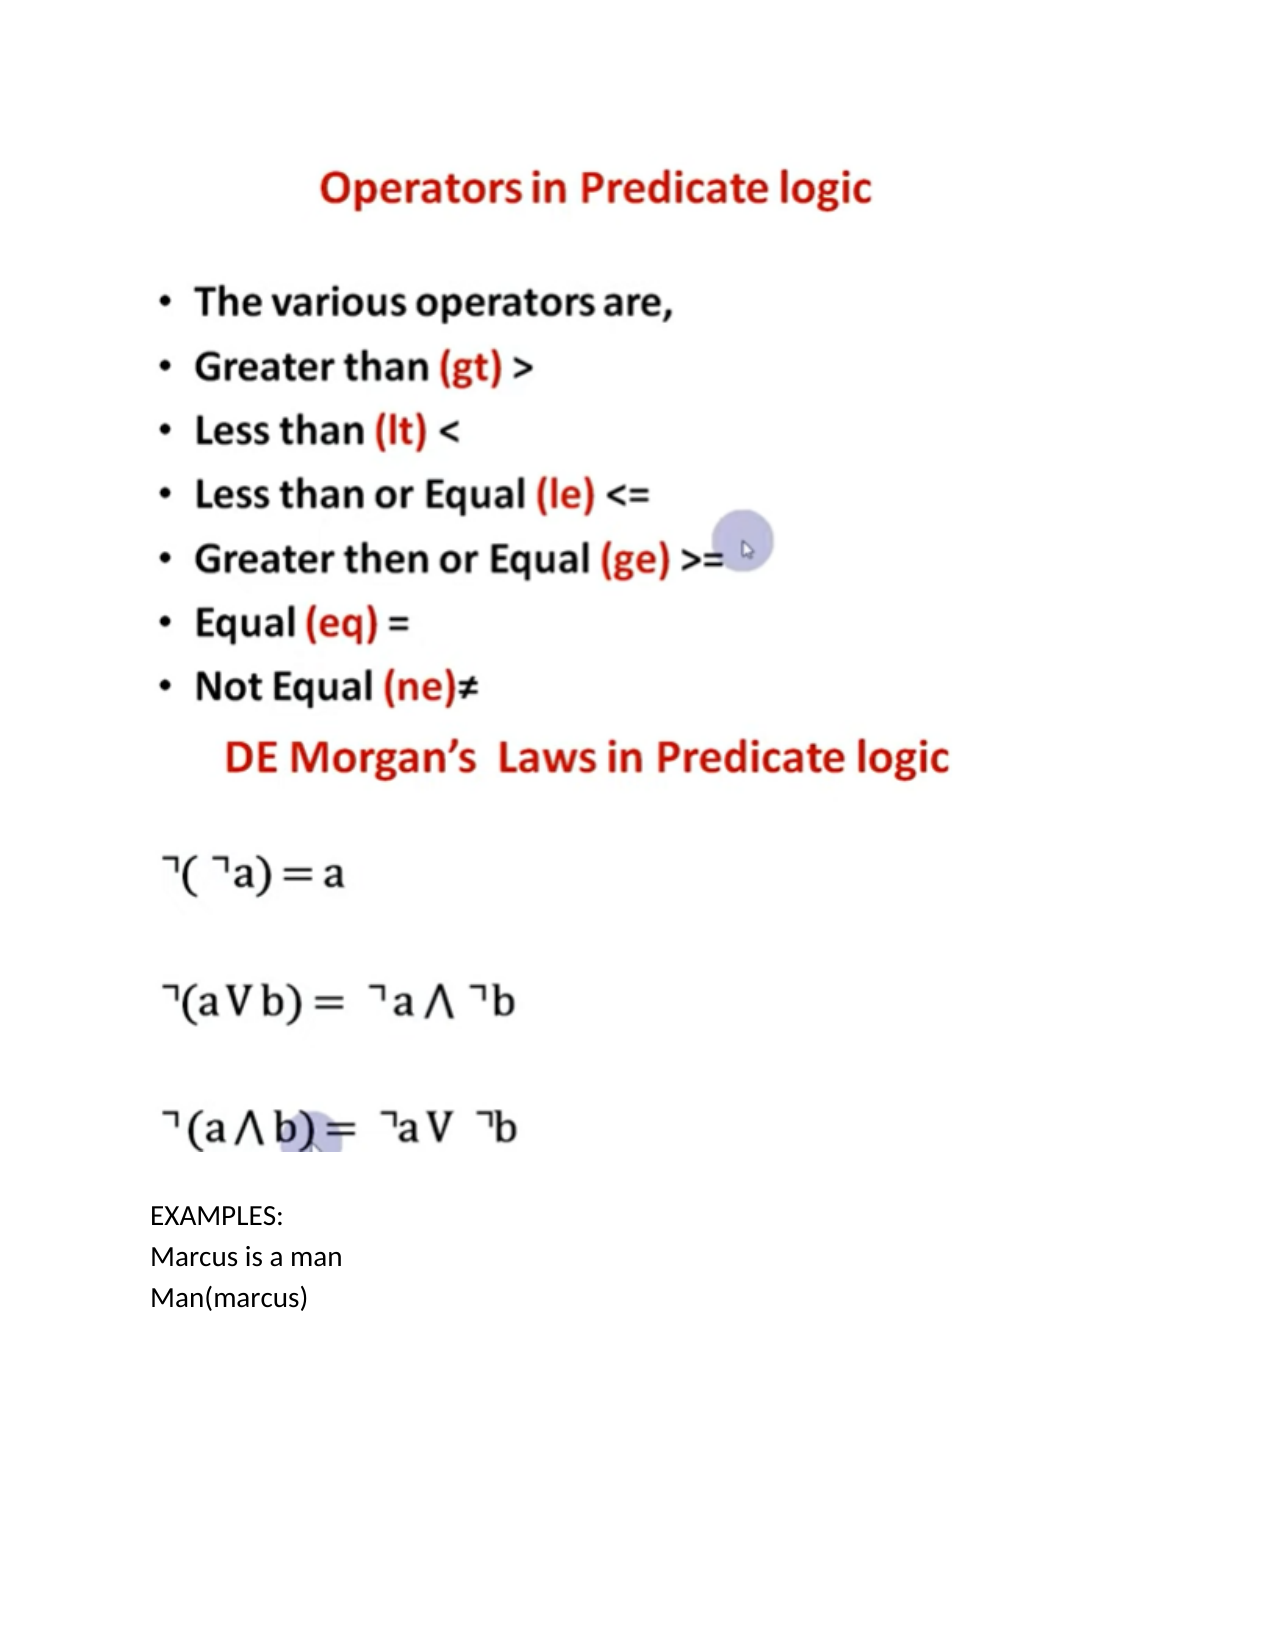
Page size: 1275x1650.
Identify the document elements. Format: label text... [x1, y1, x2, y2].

text EXAMPLES: [150, 1197, 1125, 1232]
text Marcus is a man [150, 1238, 1125, 1273]
picture [150, 150, 899, 716]
text Man(marcus) [150, 1279, 1125, 1314]
picture [150, 720, 953, 1152]
